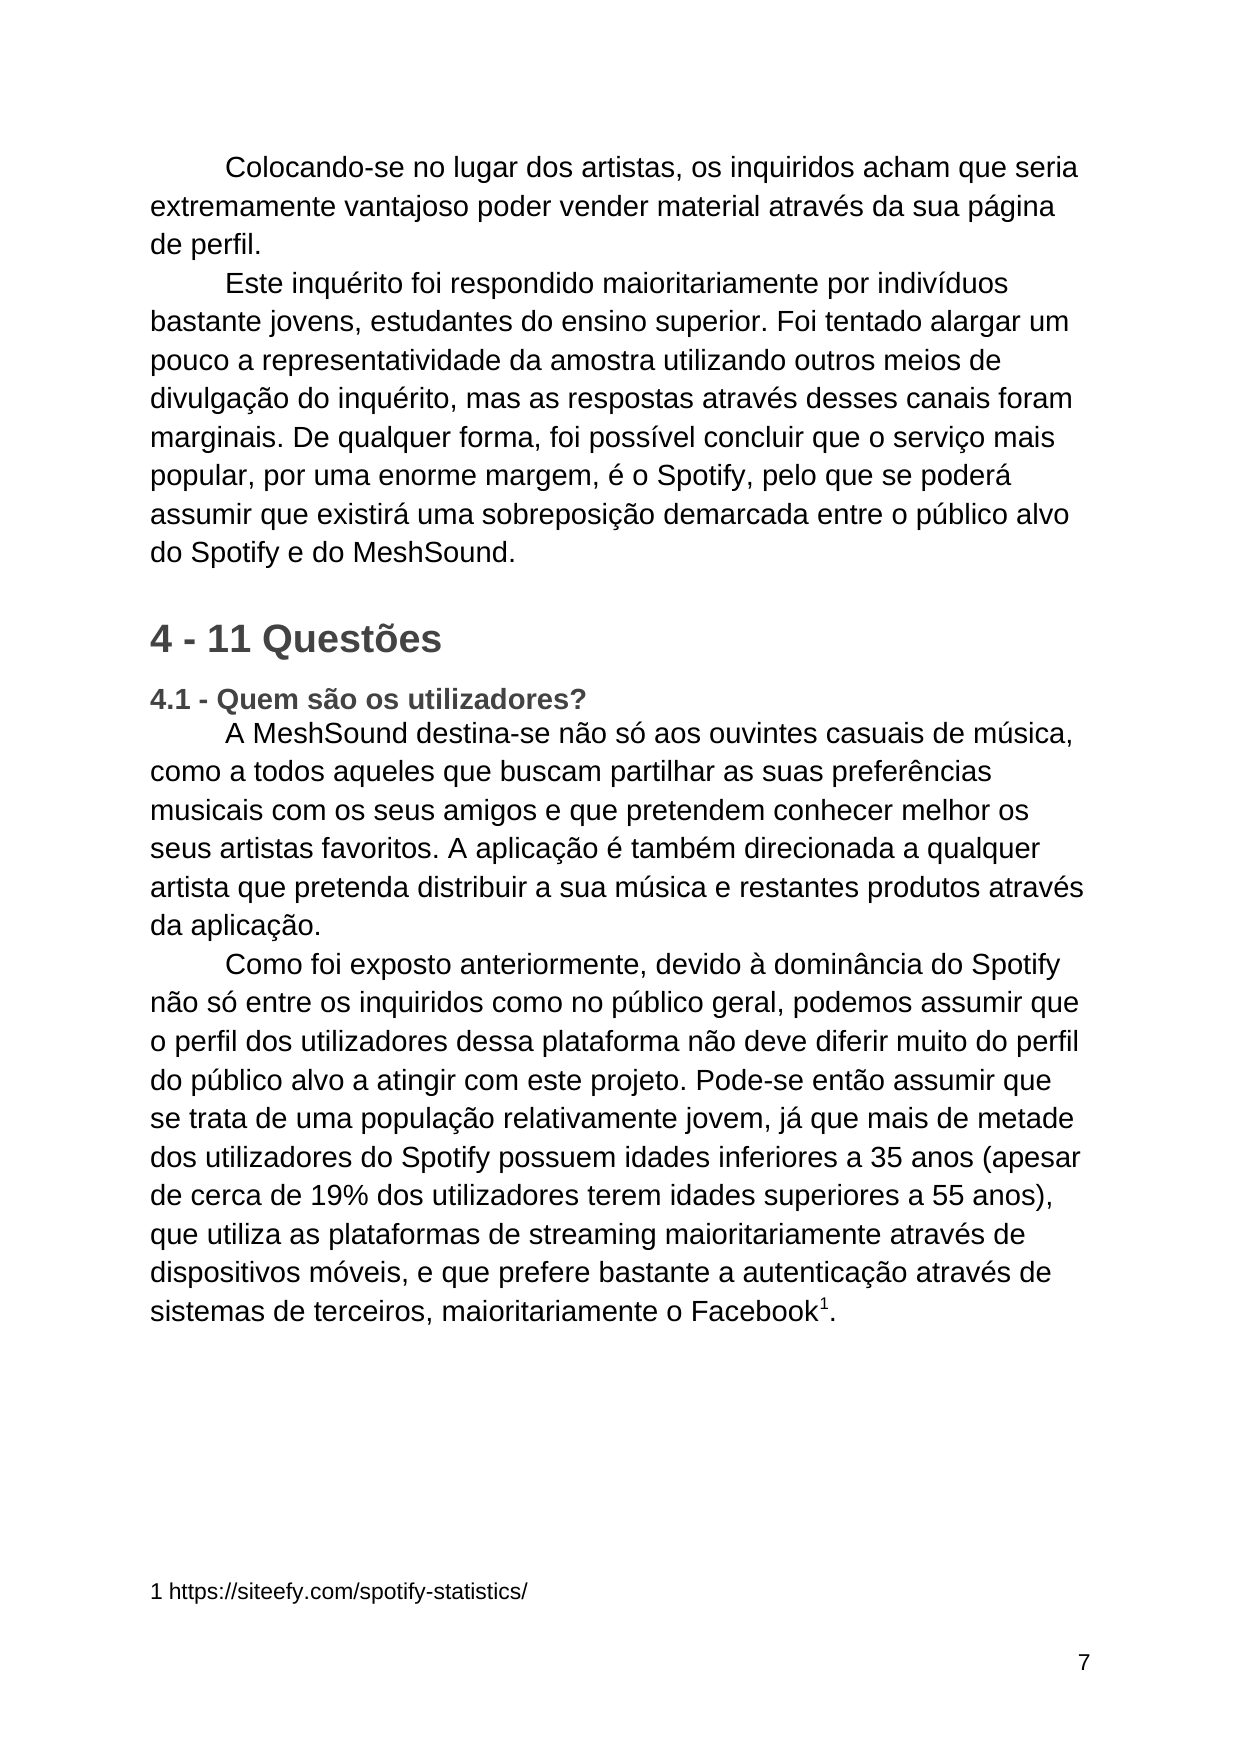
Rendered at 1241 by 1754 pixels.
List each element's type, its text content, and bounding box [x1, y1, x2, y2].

subtitle 4.1 - Quem são os utilizadores? [150, 682, 1061, 716]
text Este inquérito foi respondido maioritariamente por indivíduos bastante jovens, estudantes do ensino superior. Foi tentado alargar um pouco a representatividade da amostra utilizando outros meios de divulgação do inquérito, mas as respostas através desses canais foram marginais. De qualquer forma, foi possível concluir que o serviço mais popular, por uma enorme margem, é o Spotify, pelo que se poderá assumir que existirá uma sobreposição demarcada entre o público alvo do Spotify e do MeshSound. [150, 266, 1090, 569]
subtitle 4 - 11 Questões [150, 616, 1061, 661]
text Como foi exposto anteriormente, devido à dominância do Spotify não só entre os inquiridos como no público geral, podemos assumir que o perfil dos utilizadores dessa plataforma não deve diferir muito do perfil do público alvo a atingir com este projeto. Pode-se então assumir que se trata de uma população relativamente jovem, já que mais de metade dos utilizadores do Spotify possuem idades inferiores a 35 anos (apesar de cerca de 19% dos utilizadores terem idades superiores a 55 anos), que utiliza as plataformas de streaming maioritariamente através de dispositivos móveis, e que prefere bastante a autenticação através de sistemas de terceiros, maioritariamente o Facebook. [150, 947, 1090, 1327]
text Colocando-se no lugar dos artistas, os inquiridos acham que seria extremamente vantajoso poder vender material através da sua página de perfil. [150, 150, 1090, 261]
text A MeshSound destina-se não só aos ouvintes casuais de música, como a todos aqueles que buscam partilhar as suas preferências musicais com os seus amigos e que pretendem conhecer melhor os seus artistas favoritos. A aplicação é também direcionada a qualquer artista que pretenda distribuir a sua música e restantes produtos através da aplicação. [150, 716, 1090, 942]
